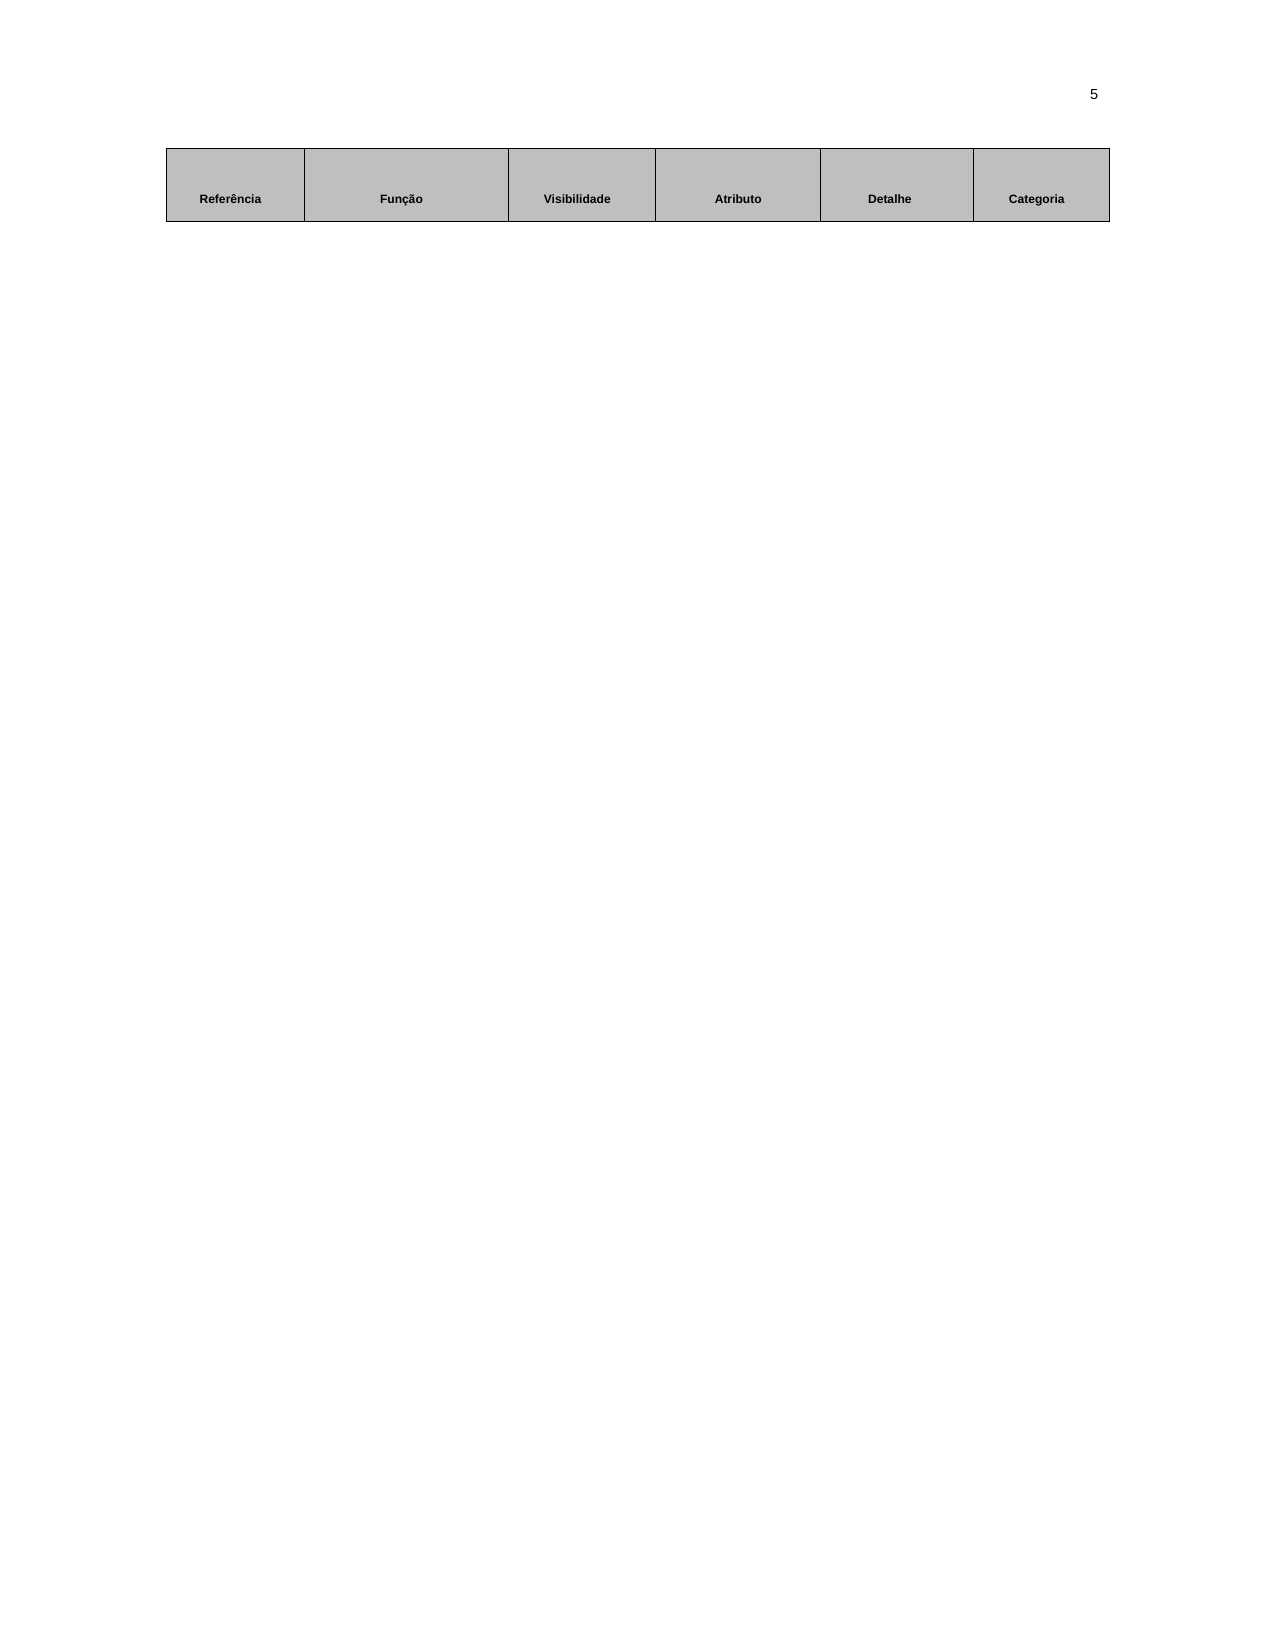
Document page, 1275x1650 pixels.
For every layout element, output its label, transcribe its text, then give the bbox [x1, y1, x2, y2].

table_header Função [305, 149, 508, 221]
table_header Visibilidade [509, 149, 655, 221]
table_header Atributo [656, 149, 820, 221]
table_header Referência [167, 149, 304, 221]
table_header Categoria [974, 149, 1109, 221]
table_header Detalhe [821, 149, 973, 221]
